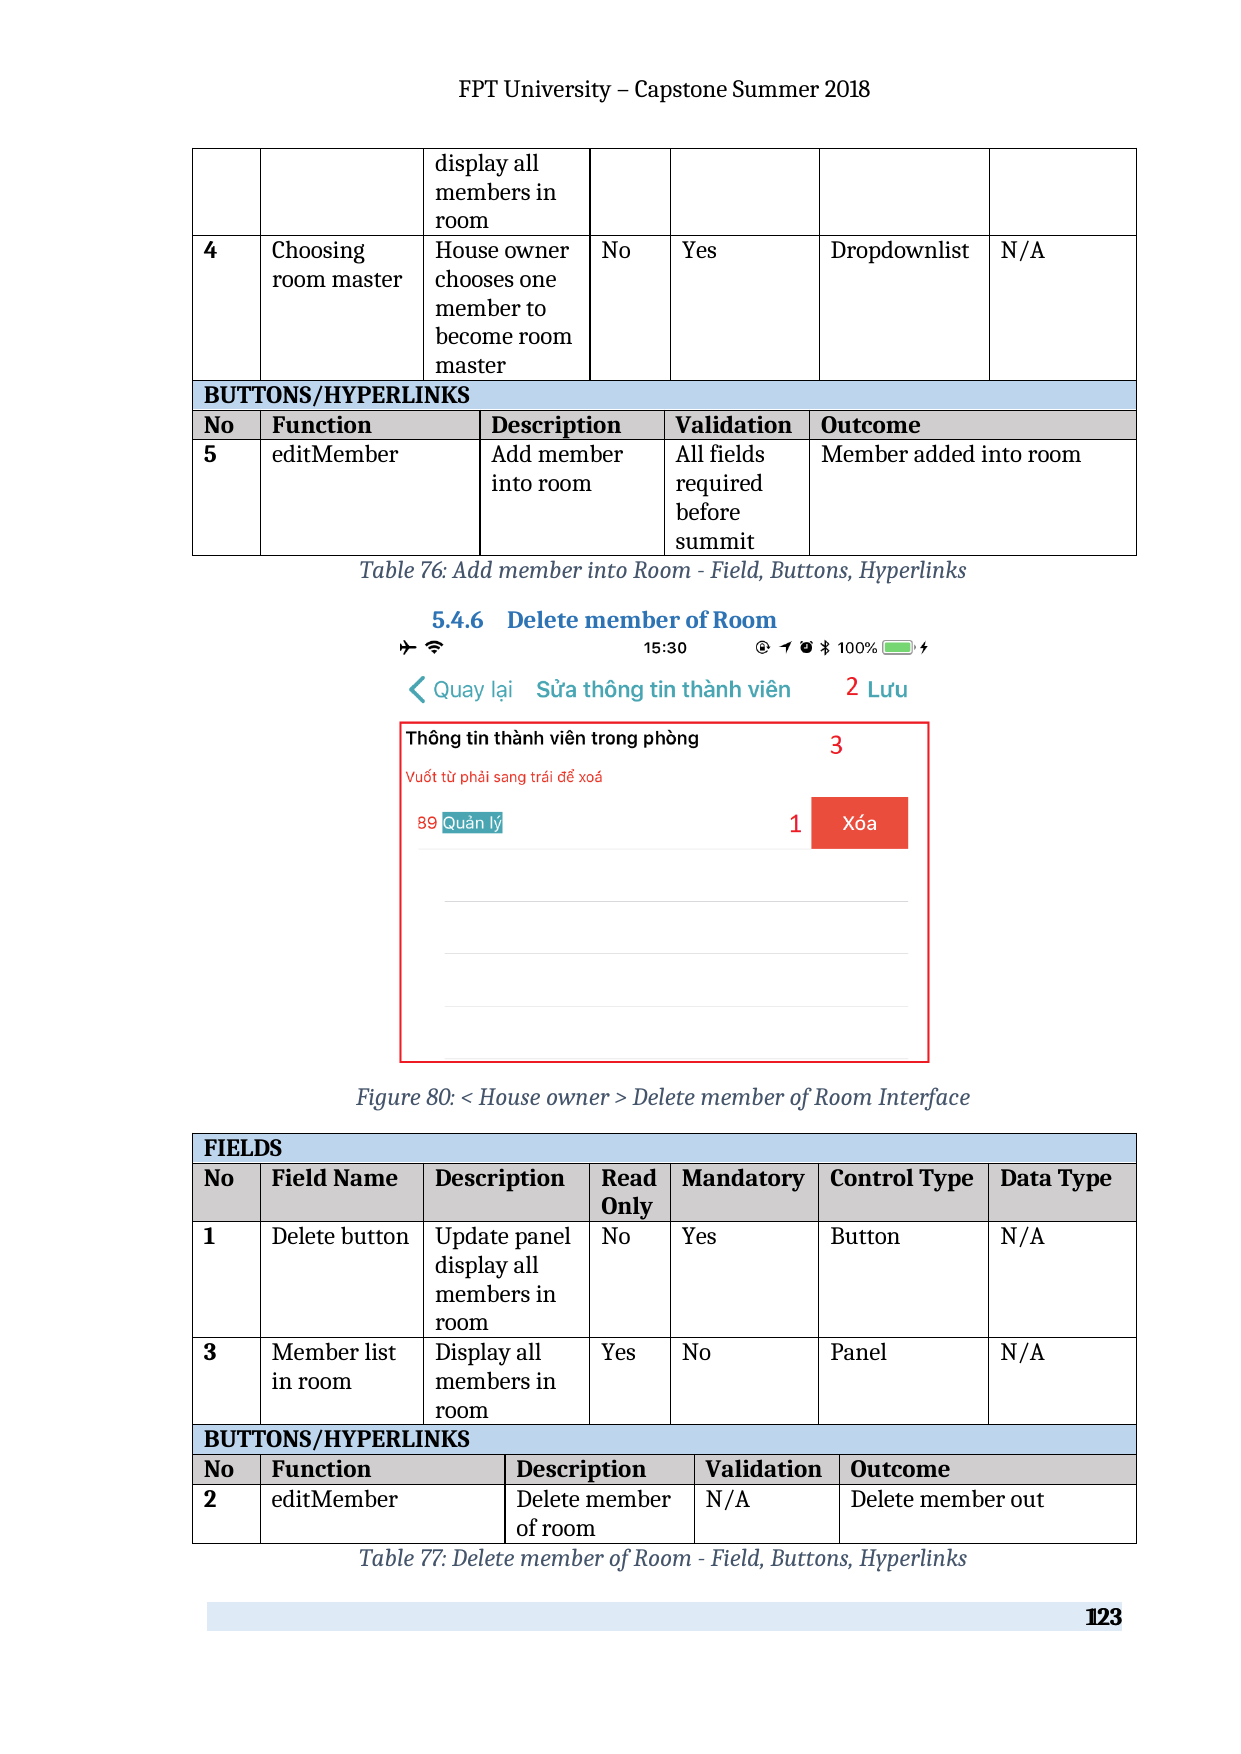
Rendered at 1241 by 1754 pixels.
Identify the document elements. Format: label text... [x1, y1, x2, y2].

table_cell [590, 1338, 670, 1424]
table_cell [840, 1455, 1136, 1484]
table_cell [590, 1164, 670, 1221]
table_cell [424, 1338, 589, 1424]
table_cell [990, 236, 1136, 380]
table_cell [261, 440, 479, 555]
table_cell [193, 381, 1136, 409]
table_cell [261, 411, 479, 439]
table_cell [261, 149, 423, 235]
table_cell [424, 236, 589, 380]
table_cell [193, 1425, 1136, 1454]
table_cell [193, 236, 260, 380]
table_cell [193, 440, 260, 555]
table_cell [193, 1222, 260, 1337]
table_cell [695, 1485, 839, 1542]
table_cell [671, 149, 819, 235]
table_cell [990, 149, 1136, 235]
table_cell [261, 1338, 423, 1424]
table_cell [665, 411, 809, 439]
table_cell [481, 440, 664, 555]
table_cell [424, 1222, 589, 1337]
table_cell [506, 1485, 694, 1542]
picture [395, 637, 934, 1064]
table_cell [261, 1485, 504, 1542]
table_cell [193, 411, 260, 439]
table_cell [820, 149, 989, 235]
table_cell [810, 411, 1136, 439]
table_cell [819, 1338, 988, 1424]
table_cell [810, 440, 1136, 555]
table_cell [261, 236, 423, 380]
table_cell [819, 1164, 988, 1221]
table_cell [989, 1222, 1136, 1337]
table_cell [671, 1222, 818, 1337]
text Figure 80: < House owner > Delete member of Room Interface [207, 1083, 1122, 1112]
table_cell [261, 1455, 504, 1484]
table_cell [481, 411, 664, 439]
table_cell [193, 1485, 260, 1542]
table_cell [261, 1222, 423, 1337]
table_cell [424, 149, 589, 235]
text Table 77: Delete member of Room - Field, Buttons, Hyperlinks [207, 1544, 1122, 1572]
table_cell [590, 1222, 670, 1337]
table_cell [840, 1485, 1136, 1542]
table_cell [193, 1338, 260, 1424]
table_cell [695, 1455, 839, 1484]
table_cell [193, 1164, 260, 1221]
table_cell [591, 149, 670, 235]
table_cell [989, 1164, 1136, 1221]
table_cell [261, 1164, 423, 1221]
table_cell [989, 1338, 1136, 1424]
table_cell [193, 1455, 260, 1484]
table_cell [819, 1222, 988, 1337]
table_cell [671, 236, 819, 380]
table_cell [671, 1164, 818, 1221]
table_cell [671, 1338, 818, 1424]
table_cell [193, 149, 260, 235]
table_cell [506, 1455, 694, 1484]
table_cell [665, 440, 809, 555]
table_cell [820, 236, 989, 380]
subtitle Delete member of Room [432, 606, 1122, 635]
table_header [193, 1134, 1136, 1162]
text Table 76: Add member into Room - Field, Buttons, Hyperlinks [207, 556, 1122, 585]
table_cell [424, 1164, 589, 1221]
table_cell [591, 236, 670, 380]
